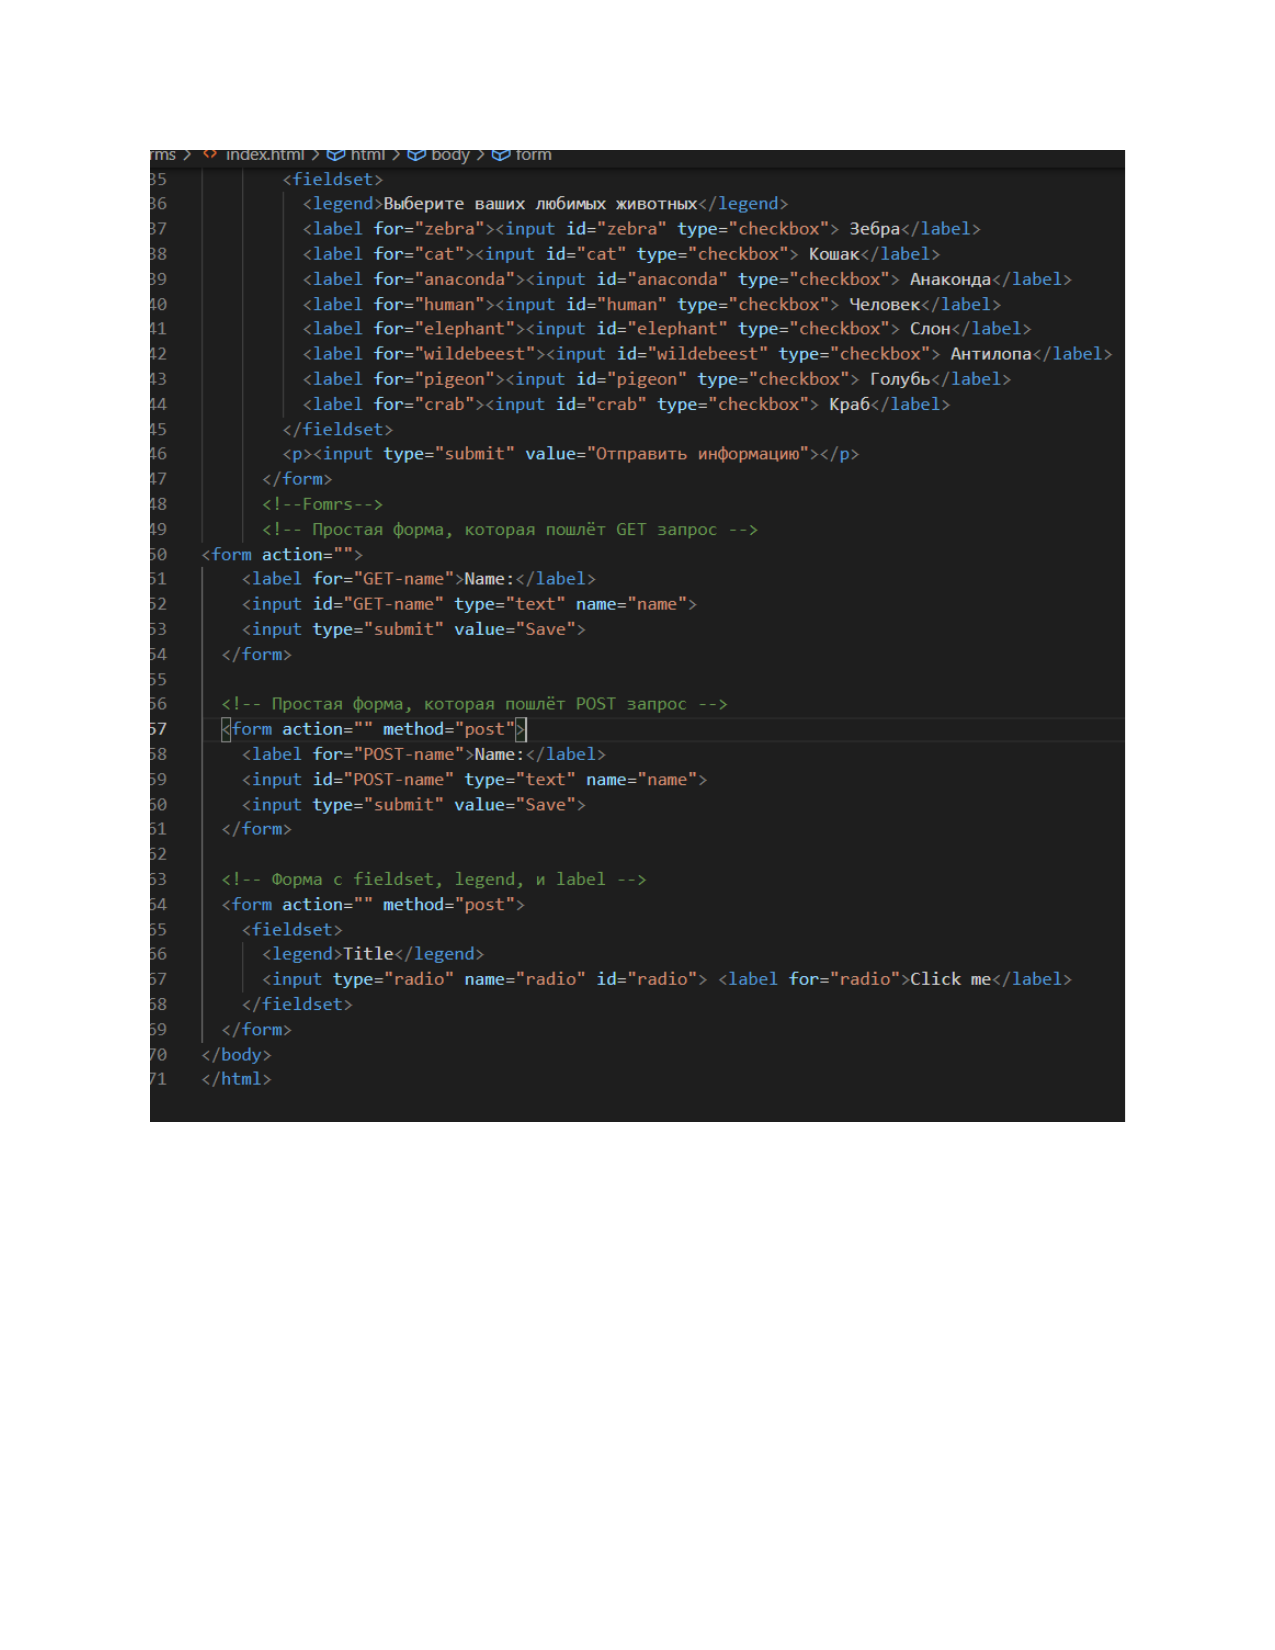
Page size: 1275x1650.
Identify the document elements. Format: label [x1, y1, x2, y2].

picture [150, 150, 1125, 1122]
